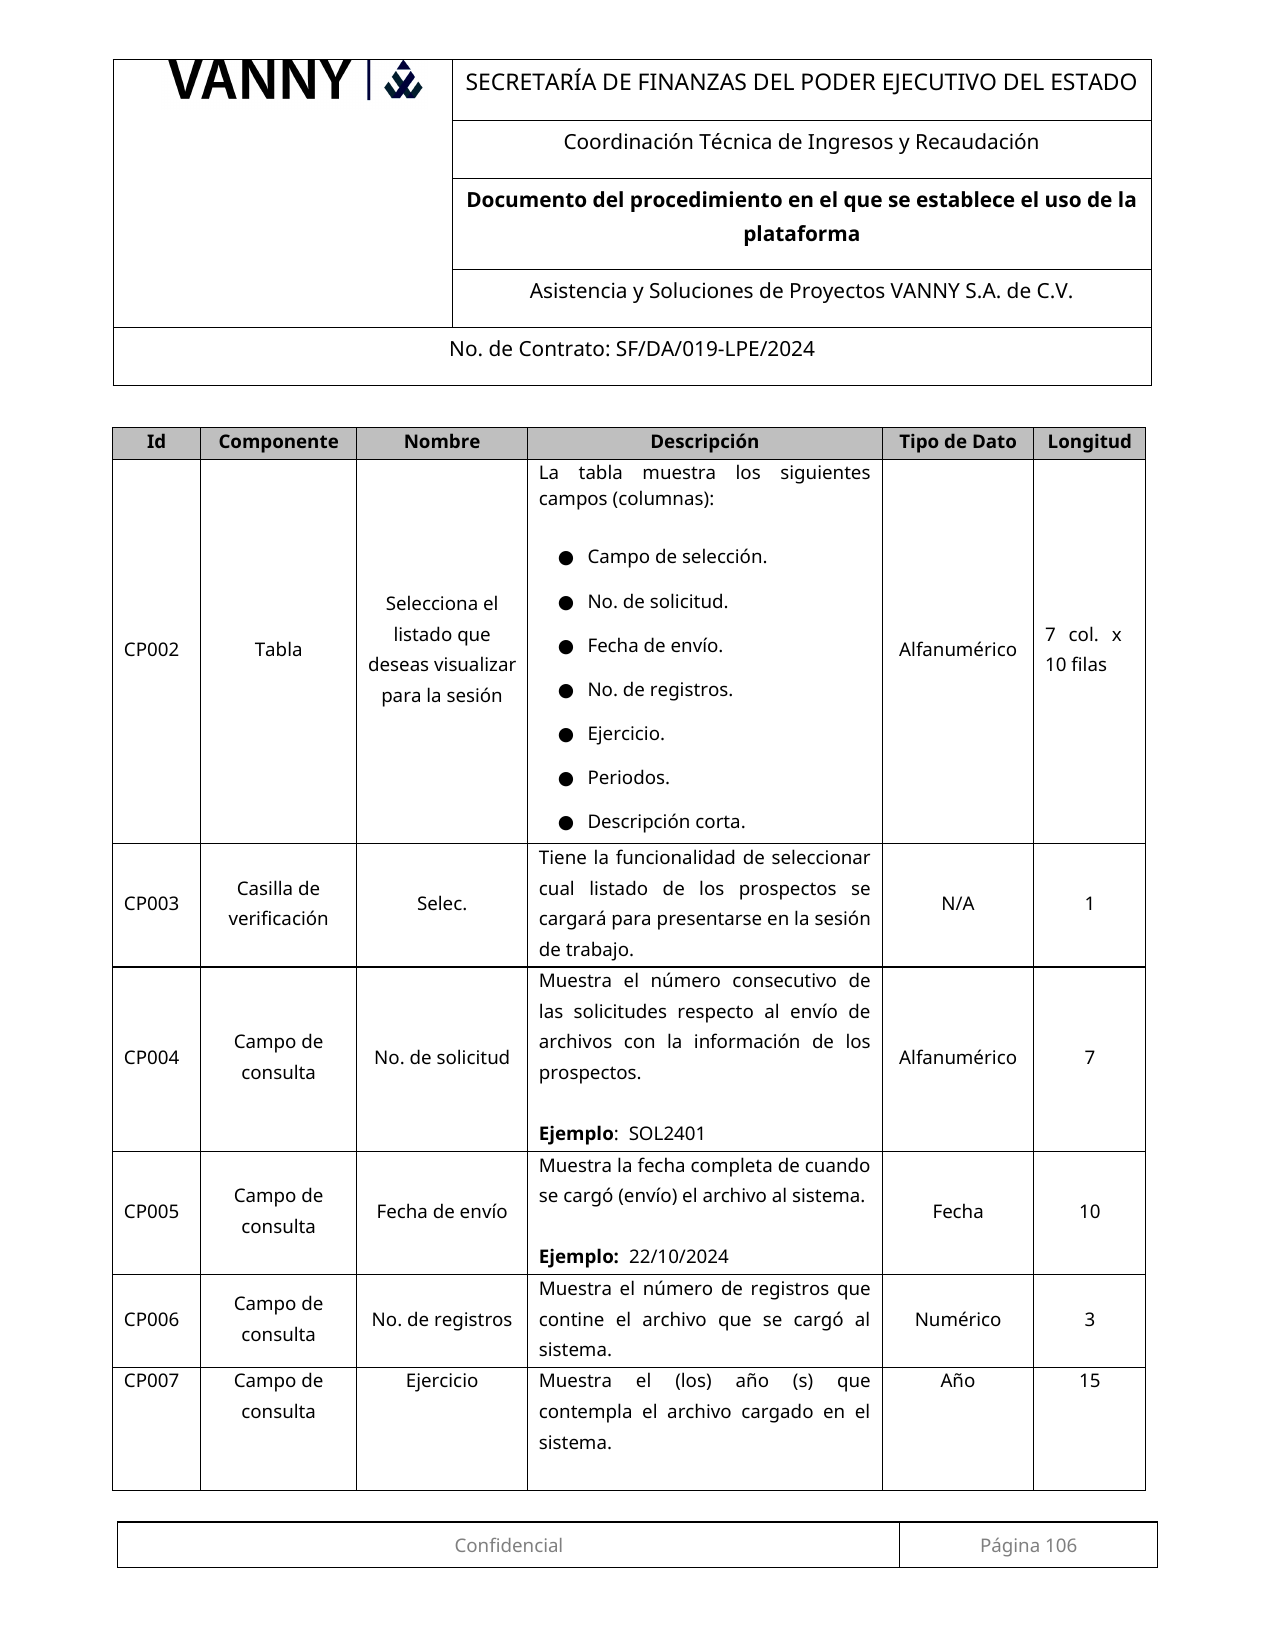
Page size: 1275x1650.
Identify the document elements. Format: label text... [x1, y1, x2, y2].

table_cell CP007 [113, 1368, 200, 1489]
table_cell CP005 [113, 1152, 200, 1274]
table_header Descripción [528, 428, 882, 459]
table_cell CP004 [113, 968, 200, 1151]
table_cell 1 [1034, 844, 1145, 966]
table_cell Campo de consulta [201, 1275, 356, 1367]
table_cell Muestra la fecha completa de cuando se cargó (envío) el archivo al sistema. Ejemplo: 22/10/2024 [528, 1152, 882, 1274]
picture [160, 60, 428, 110]
table_cell No. de registros [357, 1275, 527, 1367]
table_cell 10 [1034, 1152, 1145, 1274]
table_cell Selecciona el listado que deseas visualizar para la sesión [357, 460, 527, 843]
table_header Nombre [357, 428, 527, 459]
table_cell Fecha [883, 1152, 1033, 1274]
table_cell Campo de consulta [201, 1368, 356, 1489]
table_cell Selec. [357, 844, 527, 966]
table_cell Tabla [201, 460, 356, 843]
table_cell Tiene la funcionalidad de seleccionar cual listado de los prospectos se cargará para presentarse en la sesión de trabajo. [528, 844, 882, 966]
table_cell CP006 [113, 1275, 200, 1367]
table_cell Ejercicio [357, 1368, 527, 1489]
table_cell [528, 1368, 882, 1489]
table_cell N/A [883, 844, 1033, 966]
table_cell CP003 [113, 844, 200, 966]
table_cell Año [883, 1368, 1033, 1489]
table_cell Campo de consulta [201, 968, 356, 1151]
table_cell 3 [1034, 1275, 1145, 1367]
table_cell Alfanumérico [883, 460, 1033, 843]
table_cell CP002 [113, 460, 200, 843]
table_cell Muestra el número de registros que contine el archivo que se cargó al sistema. [528, 1275, 882, 1367]
table_cell No. de solicitud [357, 968, 527, 1151]
table_cell La tabla muestra los siguientes campos (columnas): Campo de selección. No. de solicitud. Fecha de envío. No. de registros. Ejercicio. Periodos. Descripción corta. [528, 460, 882, 843]
table_header Id [113, 428, 200, 459]
table_header Tipo de Dato [883, 428, 1033, 459]
table_cell 15 [1034, 1368, 1145, 1489]
table_cell 7 col. x 10 filas [1034, 460, 1145, 843]
table_cell Alfanumérico [883, 968, 1033, 1151]
table_header Longitud [1034, 428, 1145, 459]
table_cell Campo de consulta [201, 1152, 356, 1274]
table_header Componente [201, 428, 356, 459]
table_cell Casilla de verificación [201, 844, 356, 966]
table_cell Fecha de envío [357, 1152, 527, 1274]
table_cell Numérico [883, 1275, 1033, 1367]
table_cell 7 [1034, 968, 1145, 1151]
table_cell Muestra el número consecutivo de las solicitudes respecto al envío de archivos con la información de los prospectos. Ejemplo: SOL2401 [528, 968, 882, 1151]
